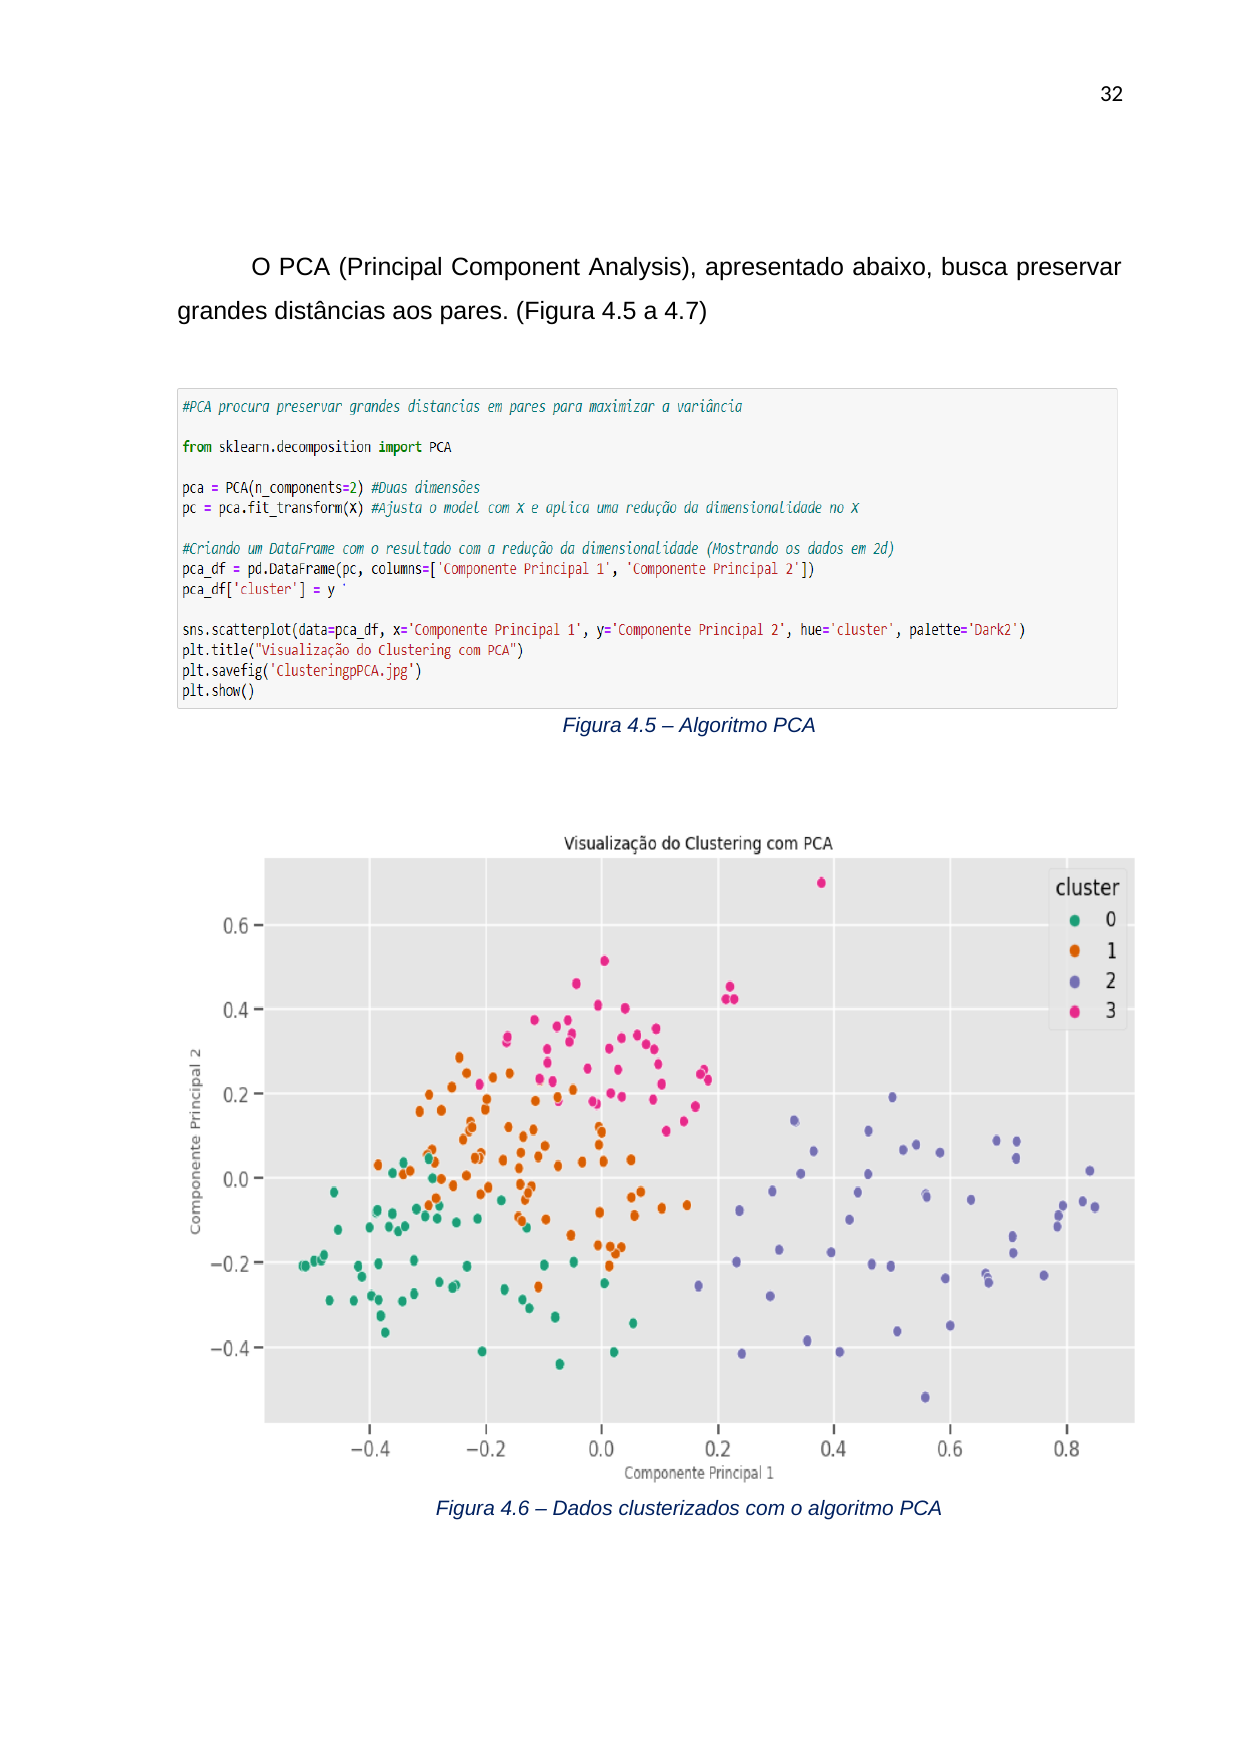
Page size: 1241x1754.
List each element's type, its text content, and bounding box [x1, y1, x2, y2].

text Figura 4.6 – Dados clusterizados com o algoritmo PCA [177, 1496, 1203, 1519]
text O PCA (Principal Component Analysis), apresentado abaixo, busca preservar grandes distâncias aos pares. (Figura 4.5 a 4.7) [177, 252, 1123, 325]
picture [177, 385, 1121, 713]
picture [177, 827, 1214, 1496]
text Figura 4.5 – Algoritmo PCA [177, 713, 1203, 737]
